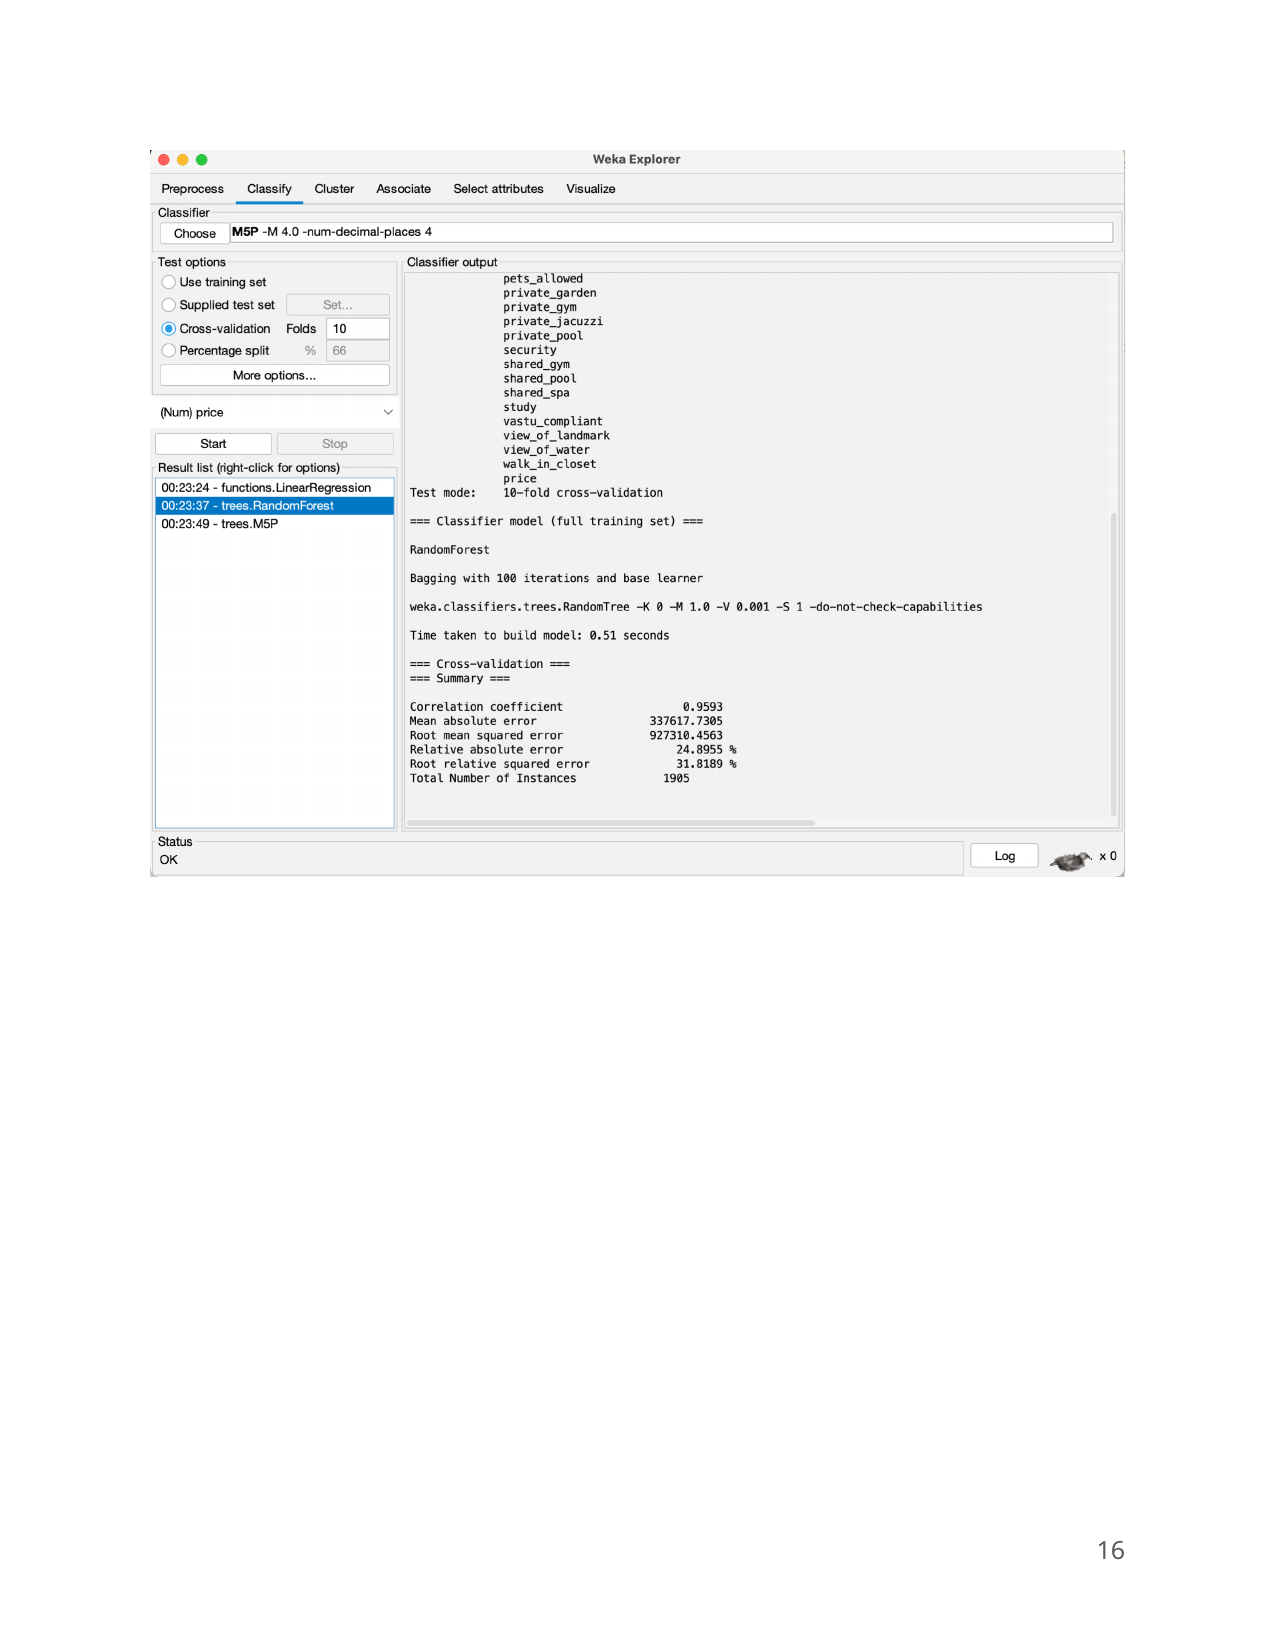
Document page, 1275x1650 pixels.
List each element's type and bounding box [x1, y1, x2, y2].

picture [150, 150, 1125, 877]
